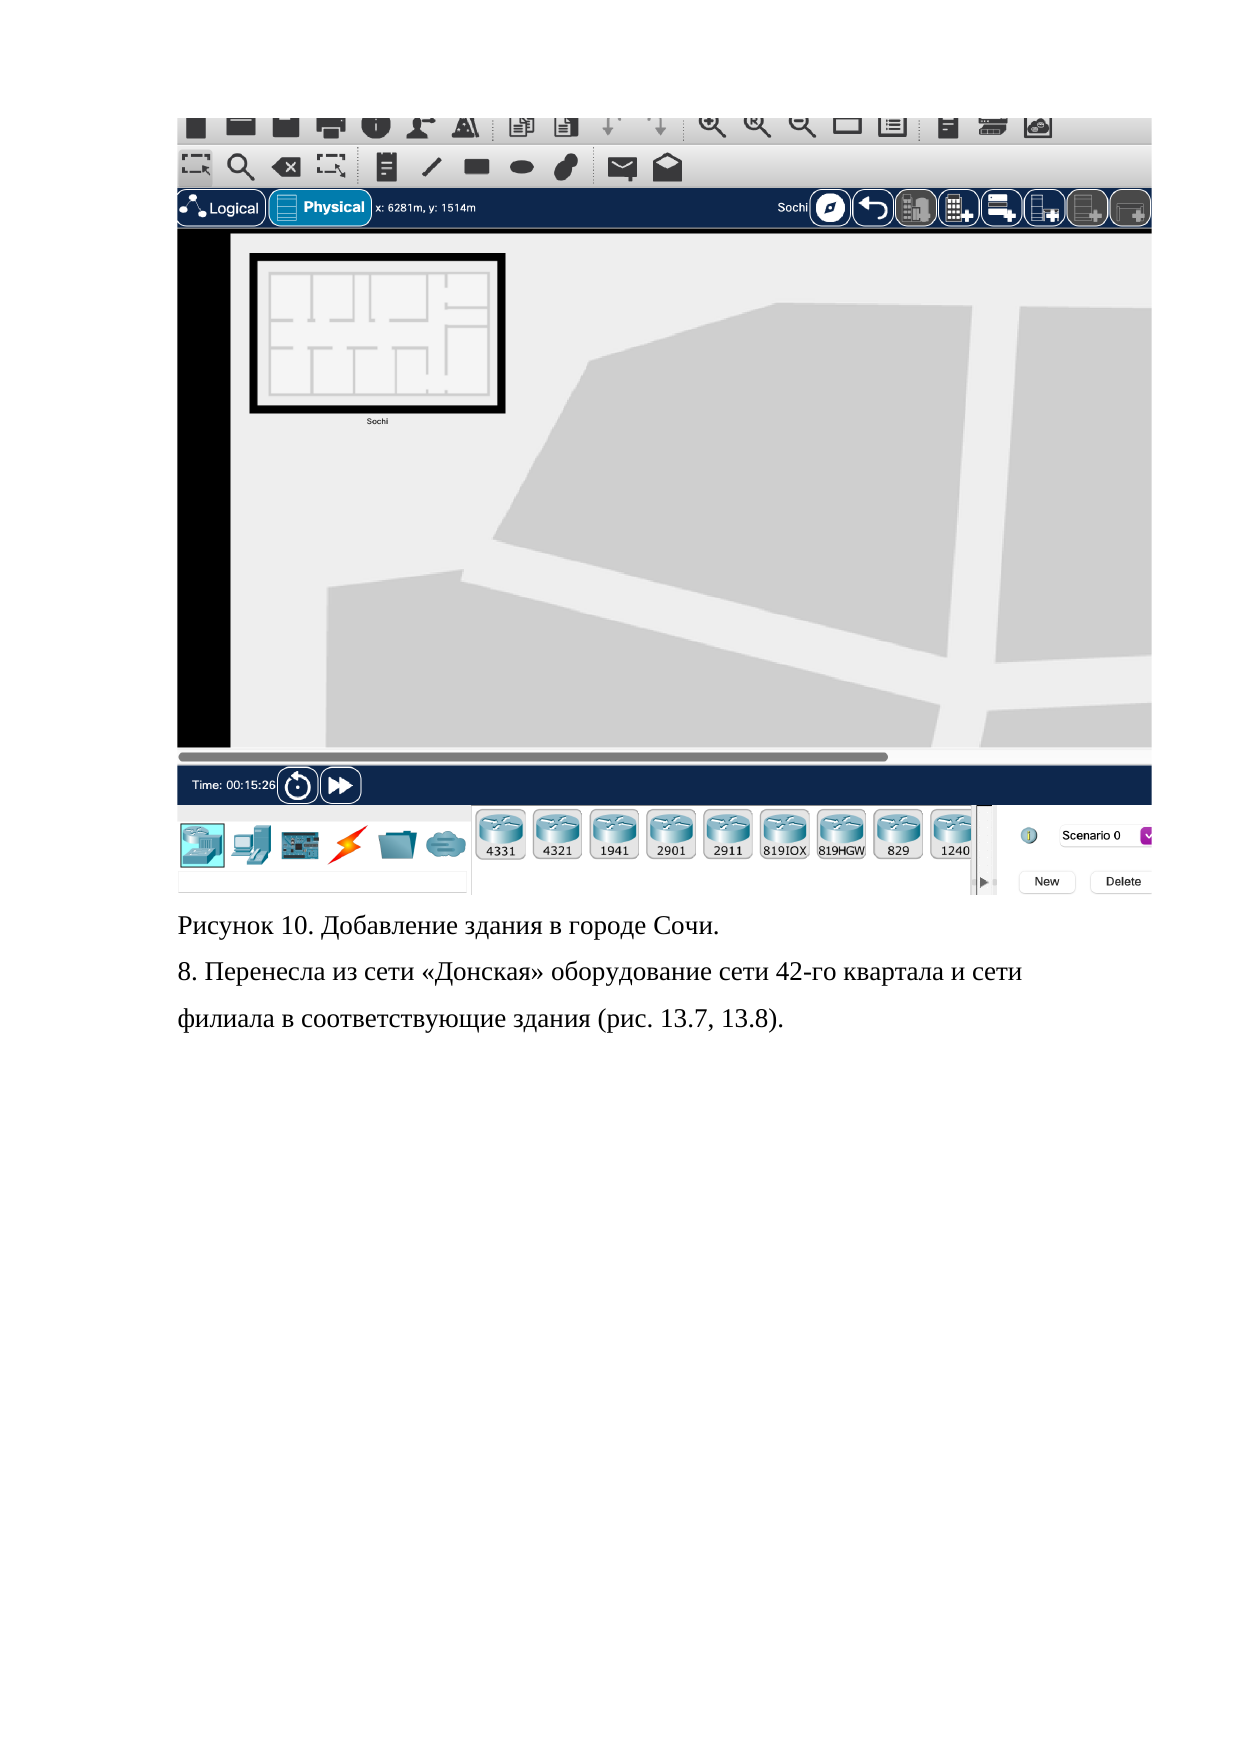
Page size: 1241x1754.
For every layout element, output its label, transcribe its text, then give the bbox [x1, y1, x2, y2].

text 8. Перенесла из сети «Донская» оборудование сети 42-го квартала и сети [177, 956, 1152, 987]
text Рисунок 10. Добавление здания в городе Сочи. [177, 909, 1152, 940]
text филиала в соответствующие здания (рис. 13.7, 13.8). [177, 1002, 1152, 1033]
picture [177, 118, 1152, 895]
